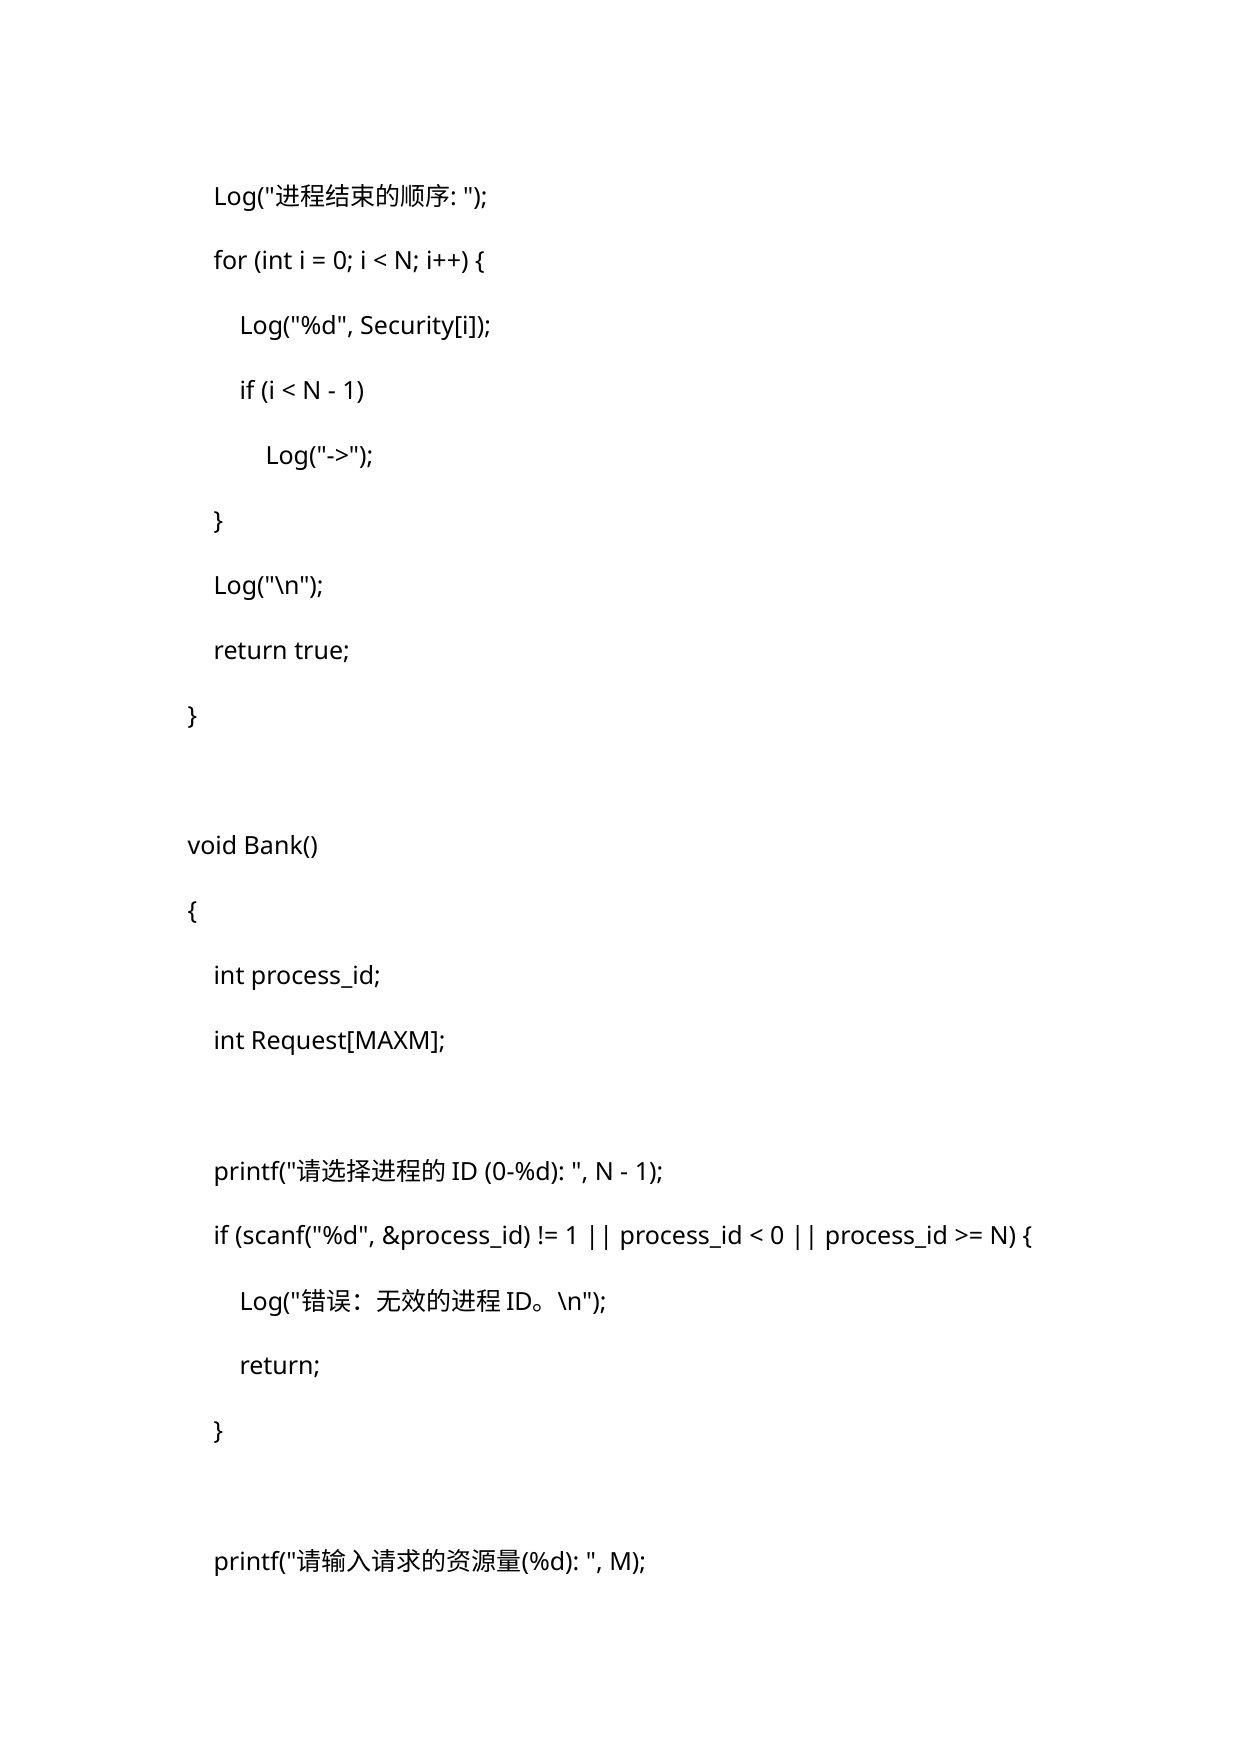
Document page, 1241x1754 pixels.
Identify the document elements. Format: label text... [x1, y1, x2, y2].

text Log("\n"); [187, 552, 1053, 617]
text printf("请输入请求的资源量(%d): ", M); [187, 1527, 1053, 1592]
text if (scanf("%d", &process_id) != 1 || process_id < 0 || process_id >= N) { [187, 1202, 1053, 1267]
text return; [187, 1332, 1053, 1397]
text { [187, 877, 1053, 942]
text } [187, 1397, 1053, 1462]
text Log("错误：无效的进程ID。\n"); [187, 1267, 1053, 1332]
text if (i < N - 1) [187, 357, 1053, 422]
text Log("进程结束的顺序: "); [187, 162, 1053, 227]
text Log("->"); [187, 422, 1053, 487]
text Log("%d", Security[i]); [187, 292, 1053, 357]
text for (int i = 0; i < N; i++) { [187, 227, 1053, 292]
text } [187, 487, 1053, 552]
text printf("请选择进程的ID (0-%d): ", N - 1); [187, 1137, 1053, 1202]
text } [187, 682, 1053, 747]
text void Bank() [187, 812, 1053, 877]
text int process_id; [187, 942, 1053, 1007]
text int Request[MAXM]; [187, 1007, 1053, 1072]
text return true; [187, 617, 1053, 682]
